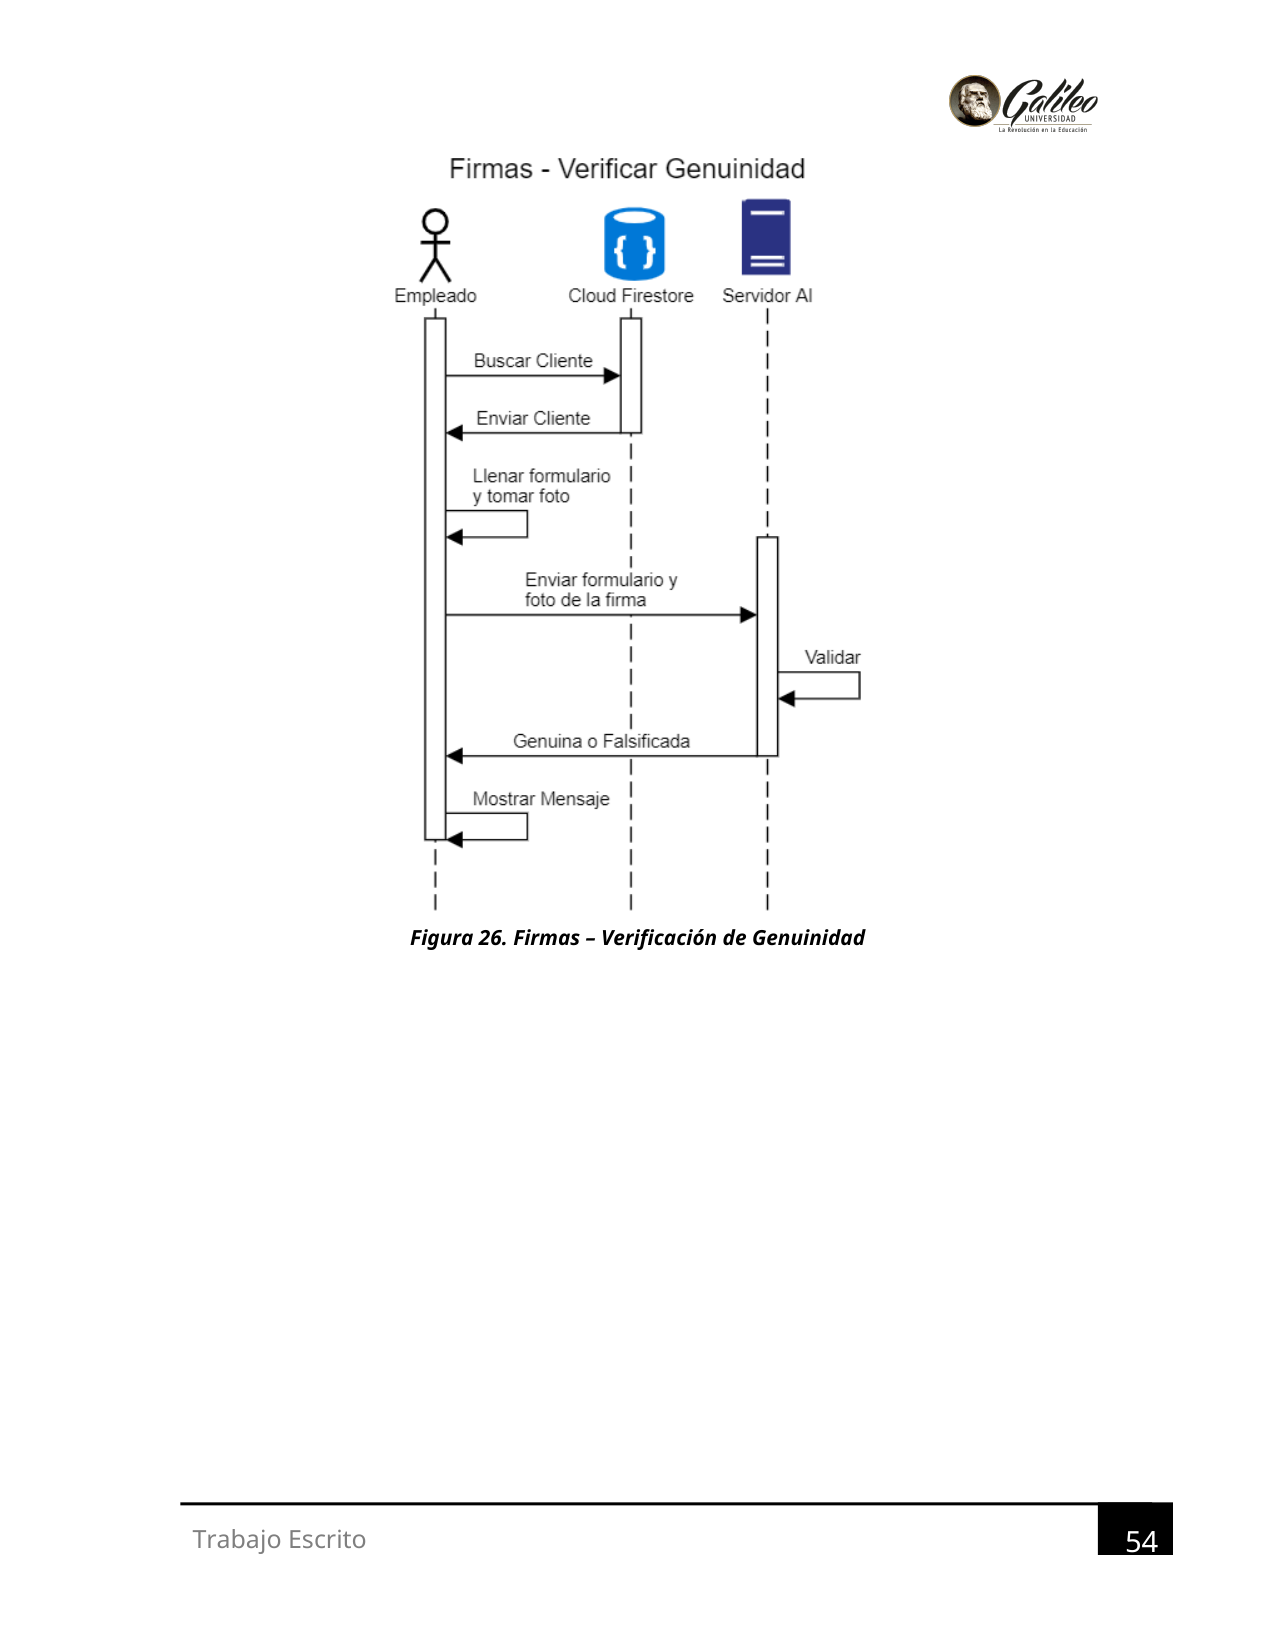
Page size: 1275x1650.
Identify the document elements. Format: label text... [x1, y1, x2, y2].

picture [949, 75, 1098, 132]
text Figura 26. Firmas – Verificación de Genuinidad [177, 923, 1098, 951]
picture [384, 147, 891, 923]
